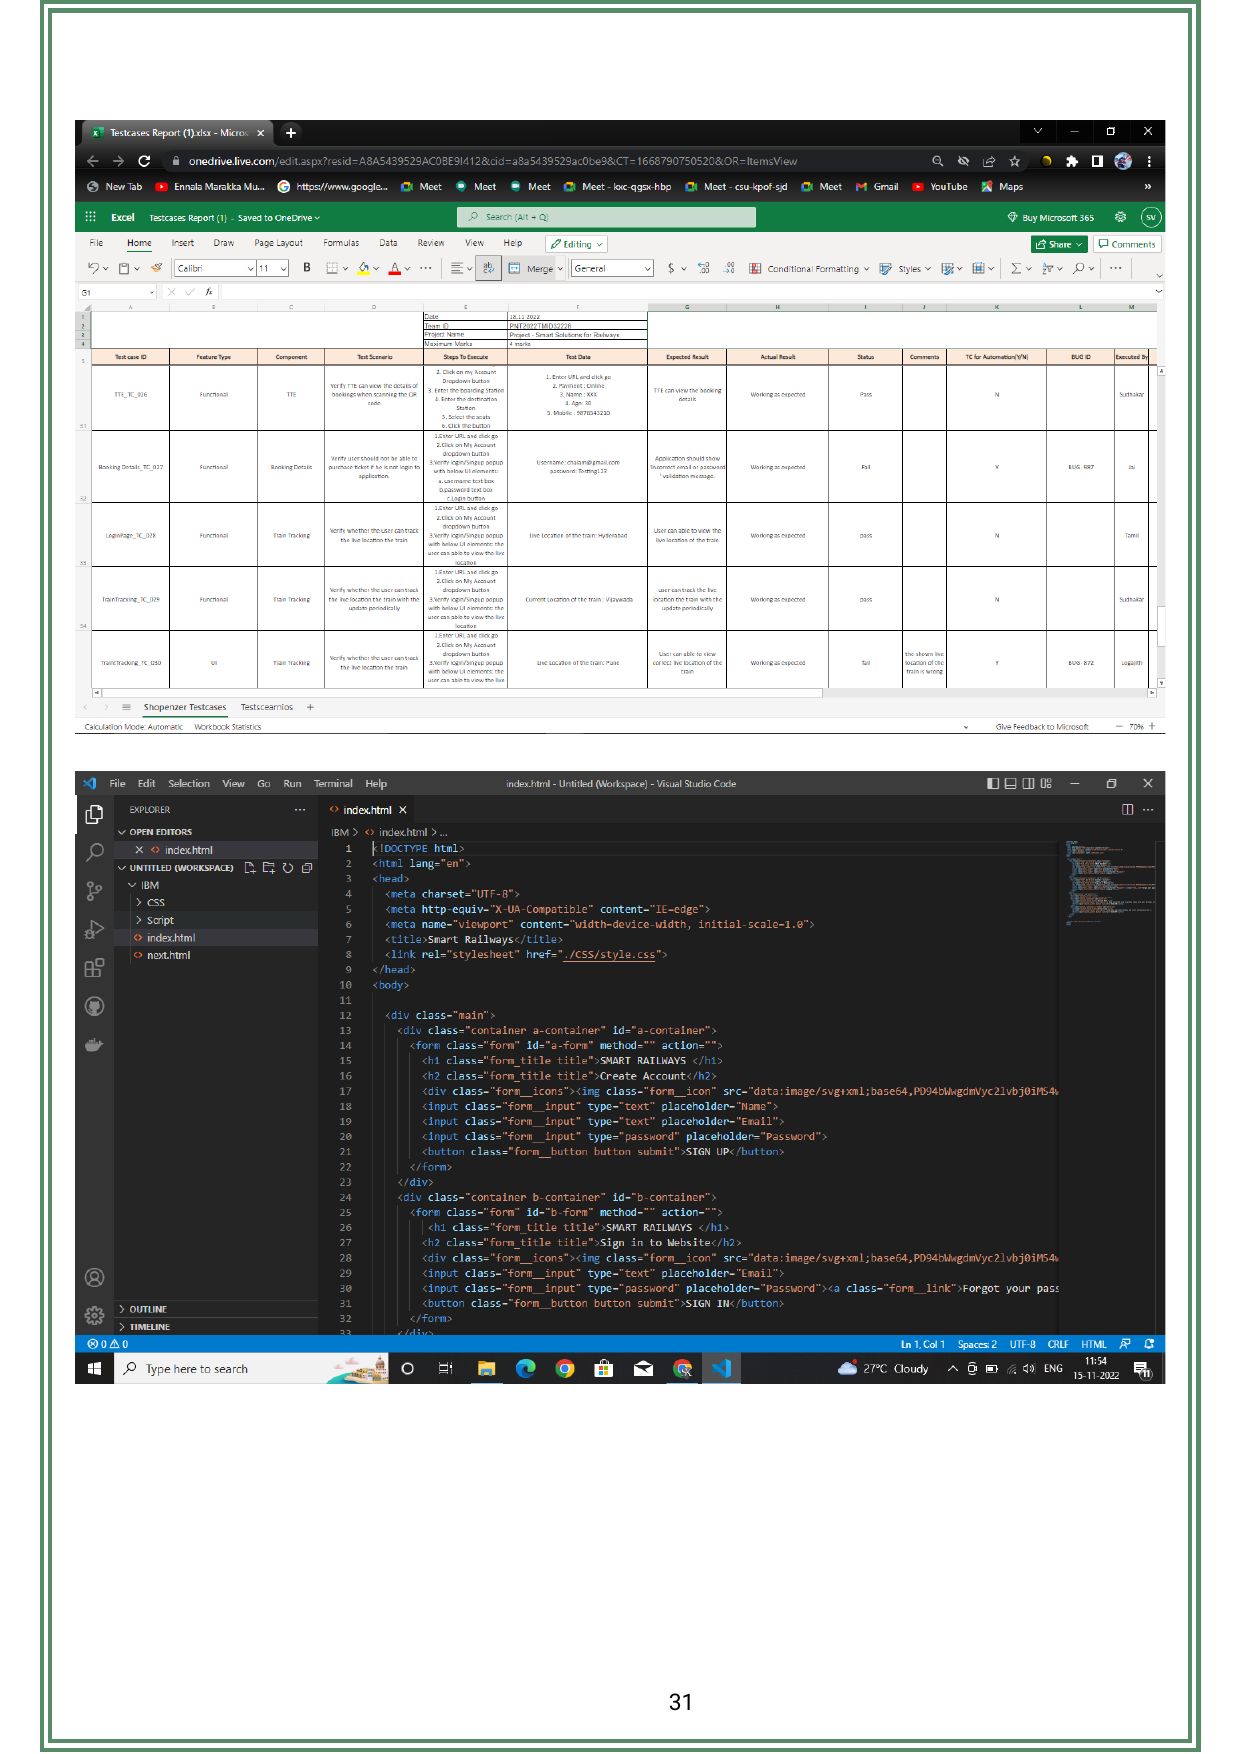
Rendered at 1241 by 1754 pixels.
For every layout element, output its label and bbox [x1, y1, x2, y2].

picture [75, 120, 1166, 734]
picture [75, 771, 1166, 1384]
